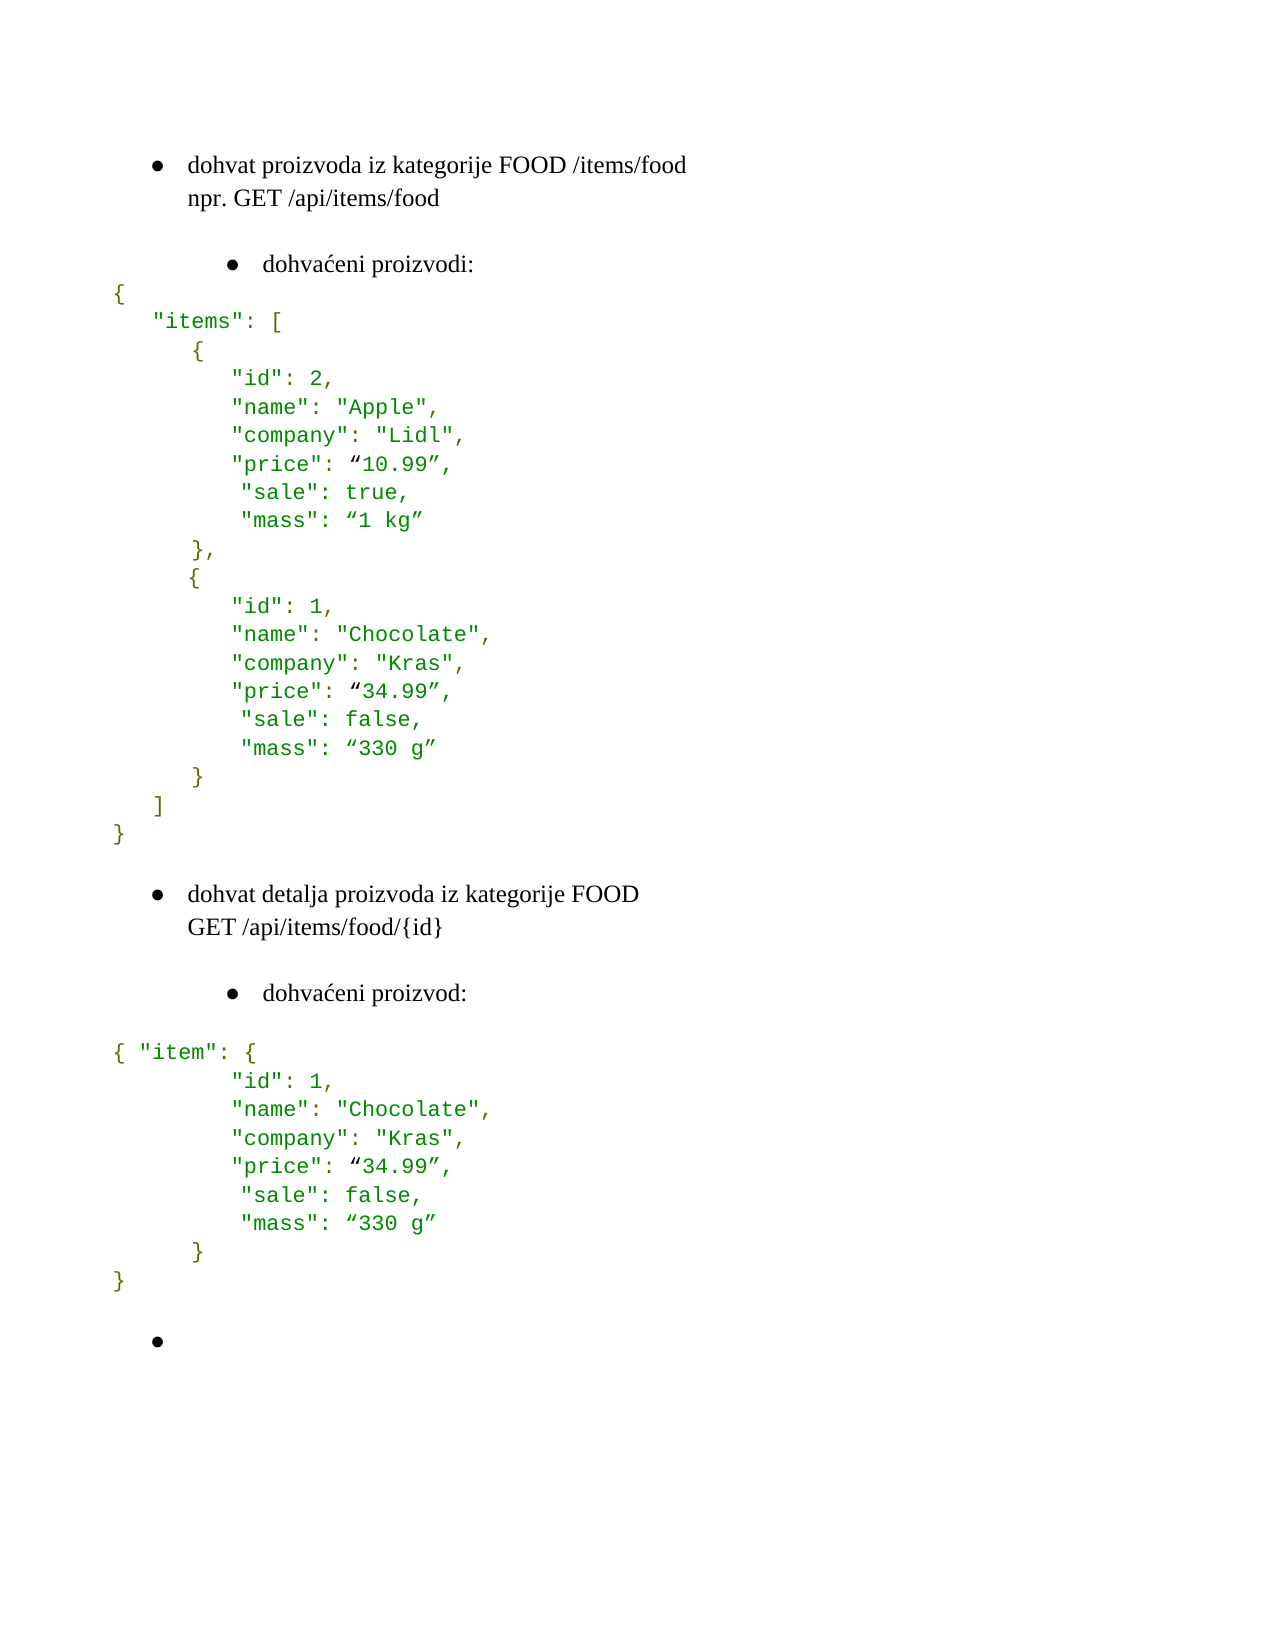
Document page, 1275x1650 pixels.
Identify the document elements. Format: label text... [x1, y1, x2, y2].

text { [112, 339, 1162, 364]
text "price": “34.99”, [112, 1155, 1162, 1180]
text { [112, 282, 1162, 307]
text } [112, 766, 1162, 790]
text "name": "Apple", [112, 396, 1162, 421]
text "mass": “1 kg” [187, 509, 1162, 534]
text "id": 1, [112, 1070, 1162, 1095]
list dohvat detalja proizvoda iz kategorije FOOD [150, 879, 1162, 908]
text } [112, 822, 1162, 847]
text "company": "Kras", [112, 1127, 1162, 1152]
text } [112, 1269, 1162, 1294]
text { "item": { [112, 1042, 1162, 1066]
list dohvat proizvoda iz kategorije FOOD /items/food [150, 150, 1162, 179]
text ] [112, 794, 1162, 819]
text "company": "Kras", [112, 652, 1162, 677]
text "price": “34.99”, [112, 680, 1162, 705]
text { [112, 566, 1162, 591]
list dohvaćeni proizvodi: [225, 249, 1162, 278]
text } [112, 1241, 1162, 1265]
text "price": “10.99”, [112, 453, 1162, 477]
text "id": 2, [112, 367, 1162, 392]
text "id": 1, [112, 595, 1162, 620]
text "company": "Lidl", [112, 424, 1162, 449]
text GET /api/items/food/{id} [187, 912, 1162, 941]
text npr. GET /api/items/food [187, 183, 1162, 212]
text "sale": false, [112, 709, 1162, 733]
text "sale": true, [112, 481, 1162, 506]
text "name": "Chocolate", [112, 1098, 1162, 1123]
text }, [112, 538, 1162, 563]
text "sale": false, [112, 1184, 1162, 1208]
text "name": "Chocolate", [112, 623, 1162, 648]
text "items": [ [112, 311, 1162, 335]
text "mass": “330 g” [187, 737, 1162, 762]
text "mass": “330 g” [187, 1212, 1162, 1237]
list dohvaćeni proizvod: [225, 978, 1162, 1007]
